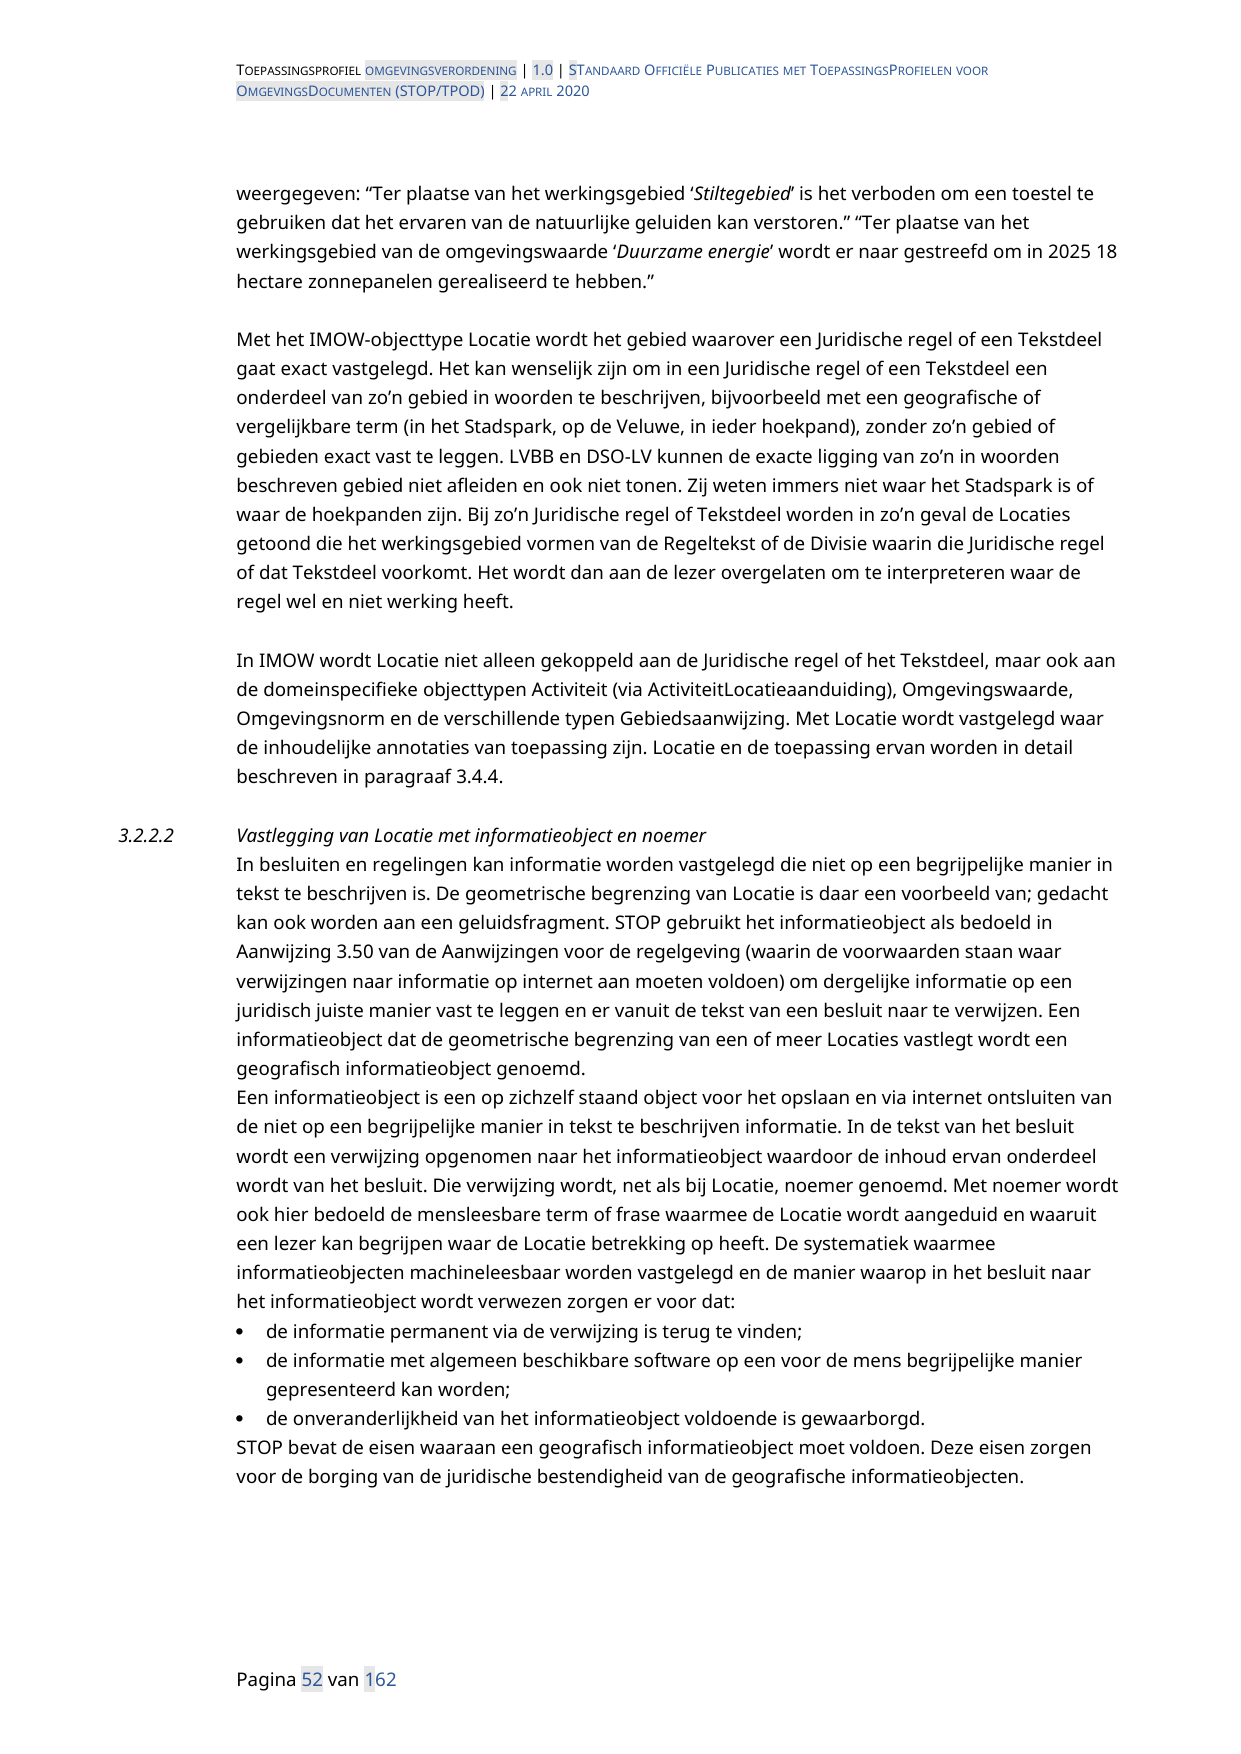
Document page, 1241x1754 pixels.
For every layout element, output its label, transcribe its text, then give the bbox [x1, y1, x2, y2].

text Een informatieobject is een op zichzelf staand object voor het opslaan en via internet ontsluiten van de niet op een begrijpelijke manier in tekst te beschrijven informatie. In de tekst van het besluit wordt een verwijzing opgenomen naar het informatieobject waardoor de inhoud ervan onderdeel wordt van het besluit. Die verwijzing wordt, net als bij Locatie, noemer genoemd. Met noemer wordt ook hier bedoeld de mensleesbare term of frase waarmee de Locatie wordt aangeduid en waaruit een lezer kan begrijpen waar de Locatie betrekking op heeft. De systematiek waarmee informatieobjecten machineleesbaar worden vastgelegd en de manier waarop in het besluit naar het informatieobject wordt verwezen zorgen er voor dat: [236, 1081, 1122, 1315]
text de onveranderlijkheid van het informatieobject voldoende is gewaarborgd. [236, 1402, 1122, 1431]
text STOP bevat de eisen waaraan een geografisch informatieobject moet voldoen. Deze eisen zorgen voor de borging van de juridische bestendigheid van de geografische informatieobjecten. [236, 1431, 1122, 1490]
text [236, 177, 1122, 294]
text de informatie met algemeen beschikbare software op een voor de mens begrijpelijke manier gepresenteerd kan worden; [236, 1344, 1122, 1402]
text In IMOW wordt Locatie niet alleen gekoppeld aan de Juridische regel of het Tekstdeel, maar ook aan de domeinspecifieke objecttypen Activiteit (via ActiviteitLocatieaanduiding), Omgevingswaarde, Omgevingsnorm en de verschillende typen Gebiedsaanwijzing. Met Locatie wordt vastgelegd waar de inhoudelijke annotaties van toepassing zijn. Locatie en de toepassing ervan worden in detail beschreven in paragraaf 6.4.4. [236, 644, 1122, 790]
subtitle Vastlegging van Locatie met informatieobject en noemer [118, 819, 1122, 848]
text Met het IMOW-objecttype Locatie wordt het gebied waarover een Juridische regel of een Tekstdeel gaat exact vastgelegd. Het kan wenselijk zijn om in een Juridische regel of een Tekstdeel een onderdeel van zo’n gebied in woorden te beschrijven, bijvoorbeeld met een geografische of vergelijkbare term (in het Stadspark, op de Veluwe, in ieder hoekpand), zonder zo’n gebied of gebieden exact vast te leggen. LVBB en DSO-LV kunnen de exacte ligging van zo’n in woorden beschreven gebied niet afleiden en ook niet tonen. Zij weten immers niet waar het Stadspark is of waar de hoekpanden zijn. Bij zo’n Juridische regel of Tekstdeel worden in zo’n geval de Locaties getoond die het werkingsgebied vormen van de Regeltekst of de Divisie waarin die Juridische regel of dat Tekstdeel voorkomt. Het wordt dan aan de lezer overgelaten om te interpreteren waar de regel wel en niet werking heeft. [236, 323, 1122, 615]
text In besluiten en regelingen kan informatie worden vastgelegd die niet op een begrijpelijke manier in tekst te beschrijven is. De geometrische begrenzing van Locatie is daar een voorbeeld van; gedacht kan ook worden aan een geluidsfragment. STOP gebruikt het informatieobject als bedoeld in Aanwijzing 3.50 van de Aanwijzingen voor de regelgeving (waarin de voorwaarden staan waar verwijzingen naar informatie op internet aan moeten voldoen) om dergelijke informatie op een juridisch juiste manier vast te leggen en er vanuit de tekst van een besluit naar te verwijzen. Een informatieobject dat de geometrische begrenzing van een of meer Locaties vastlegt wordt een geografisch informatieobject genoemd. [236, 848, 1122, 1081]
text de informatie permanent via de verwijzing is terug te vinden; [236, 1315, 1122, 1344]
